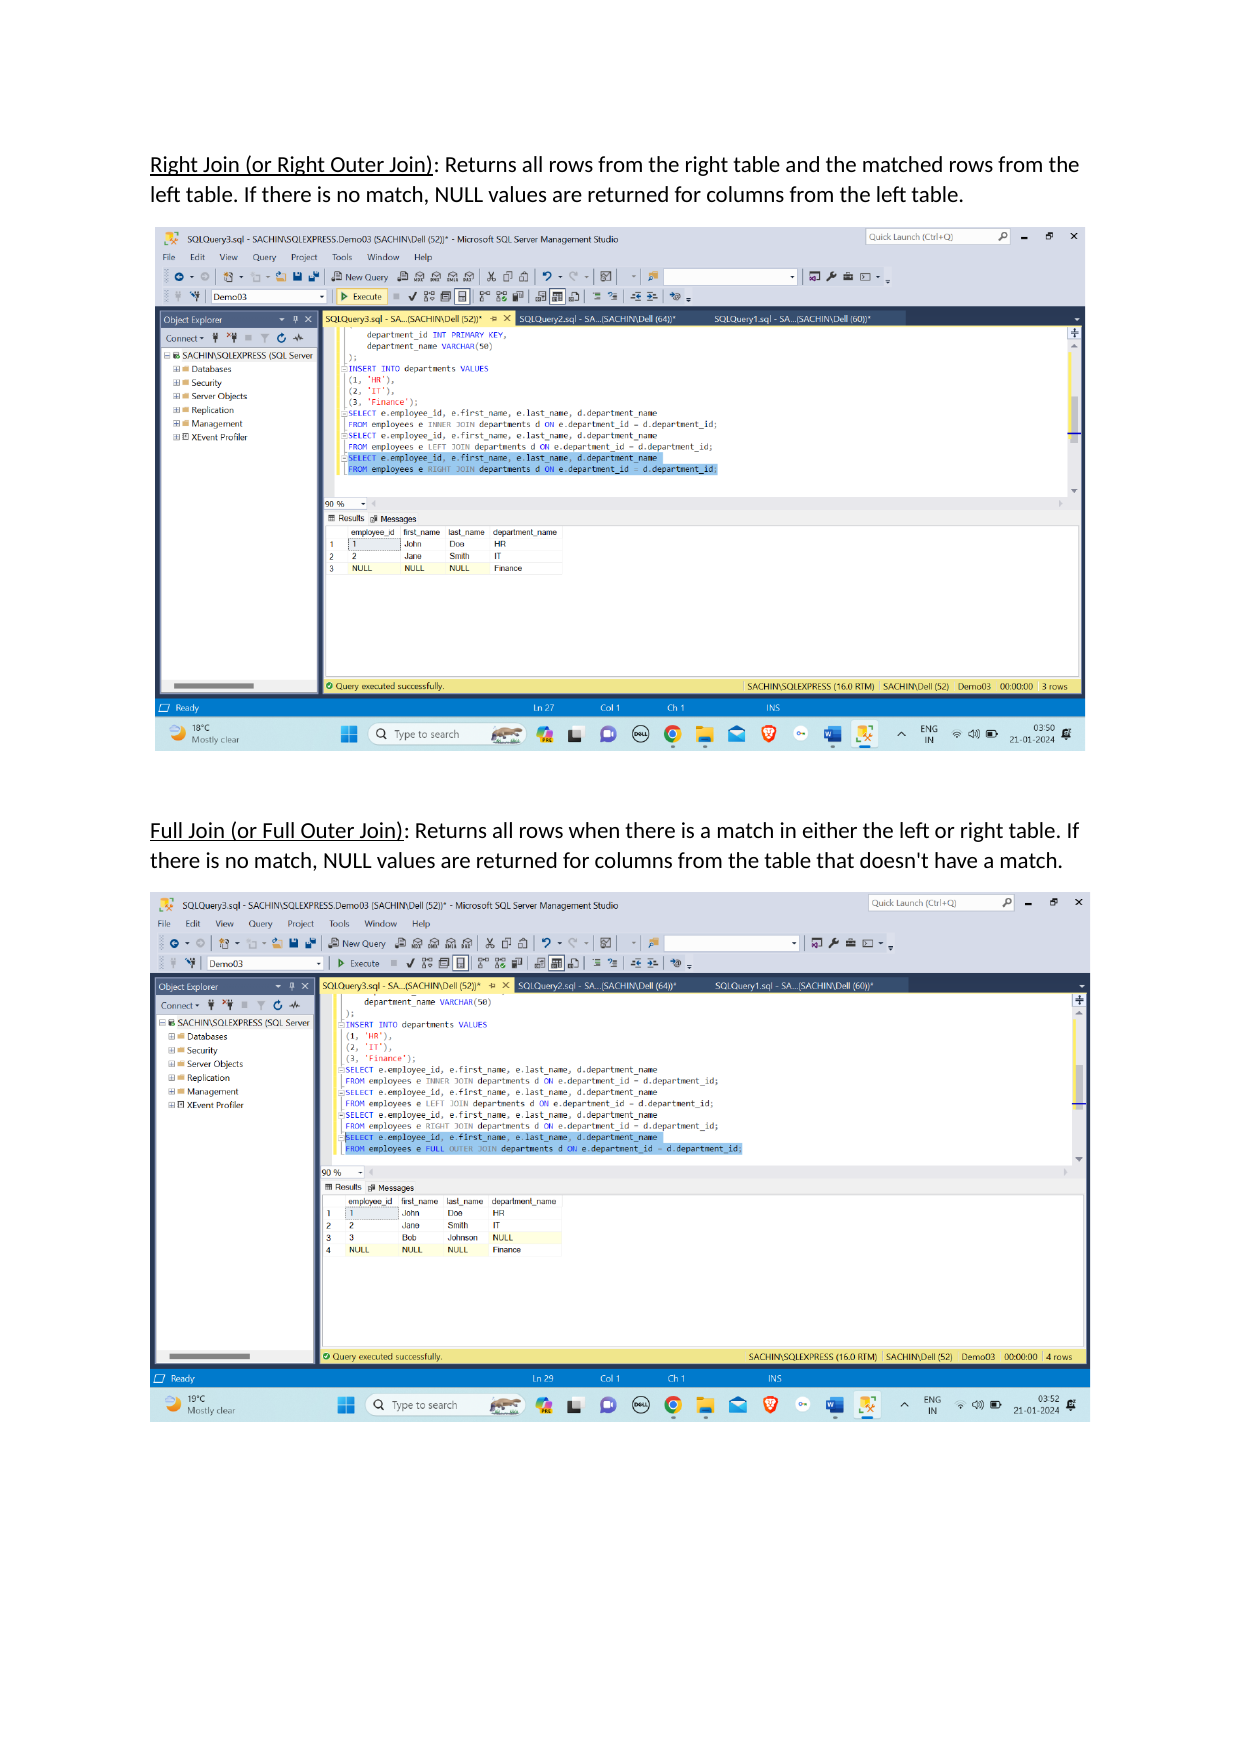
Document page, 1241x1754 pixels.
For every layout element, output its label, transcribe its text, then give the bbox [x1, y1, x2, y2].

text Full Join (or Full Outer Join): Returns all rows when there is a match in either the left or right table. If there is no match, NULL values are returned for columns from the table that doesn't have a match. [150, 816, 1090, 874]
picture [150, 892, 1091, 1422]
text Right Join (or Right Outer Join): Returns all rows from the right table and the matched rows from the left table. If there is no match, NULL values are returned for columns from the left table. [150, 150, 1090, 208]
picture [155, 227, 1085, 751]
